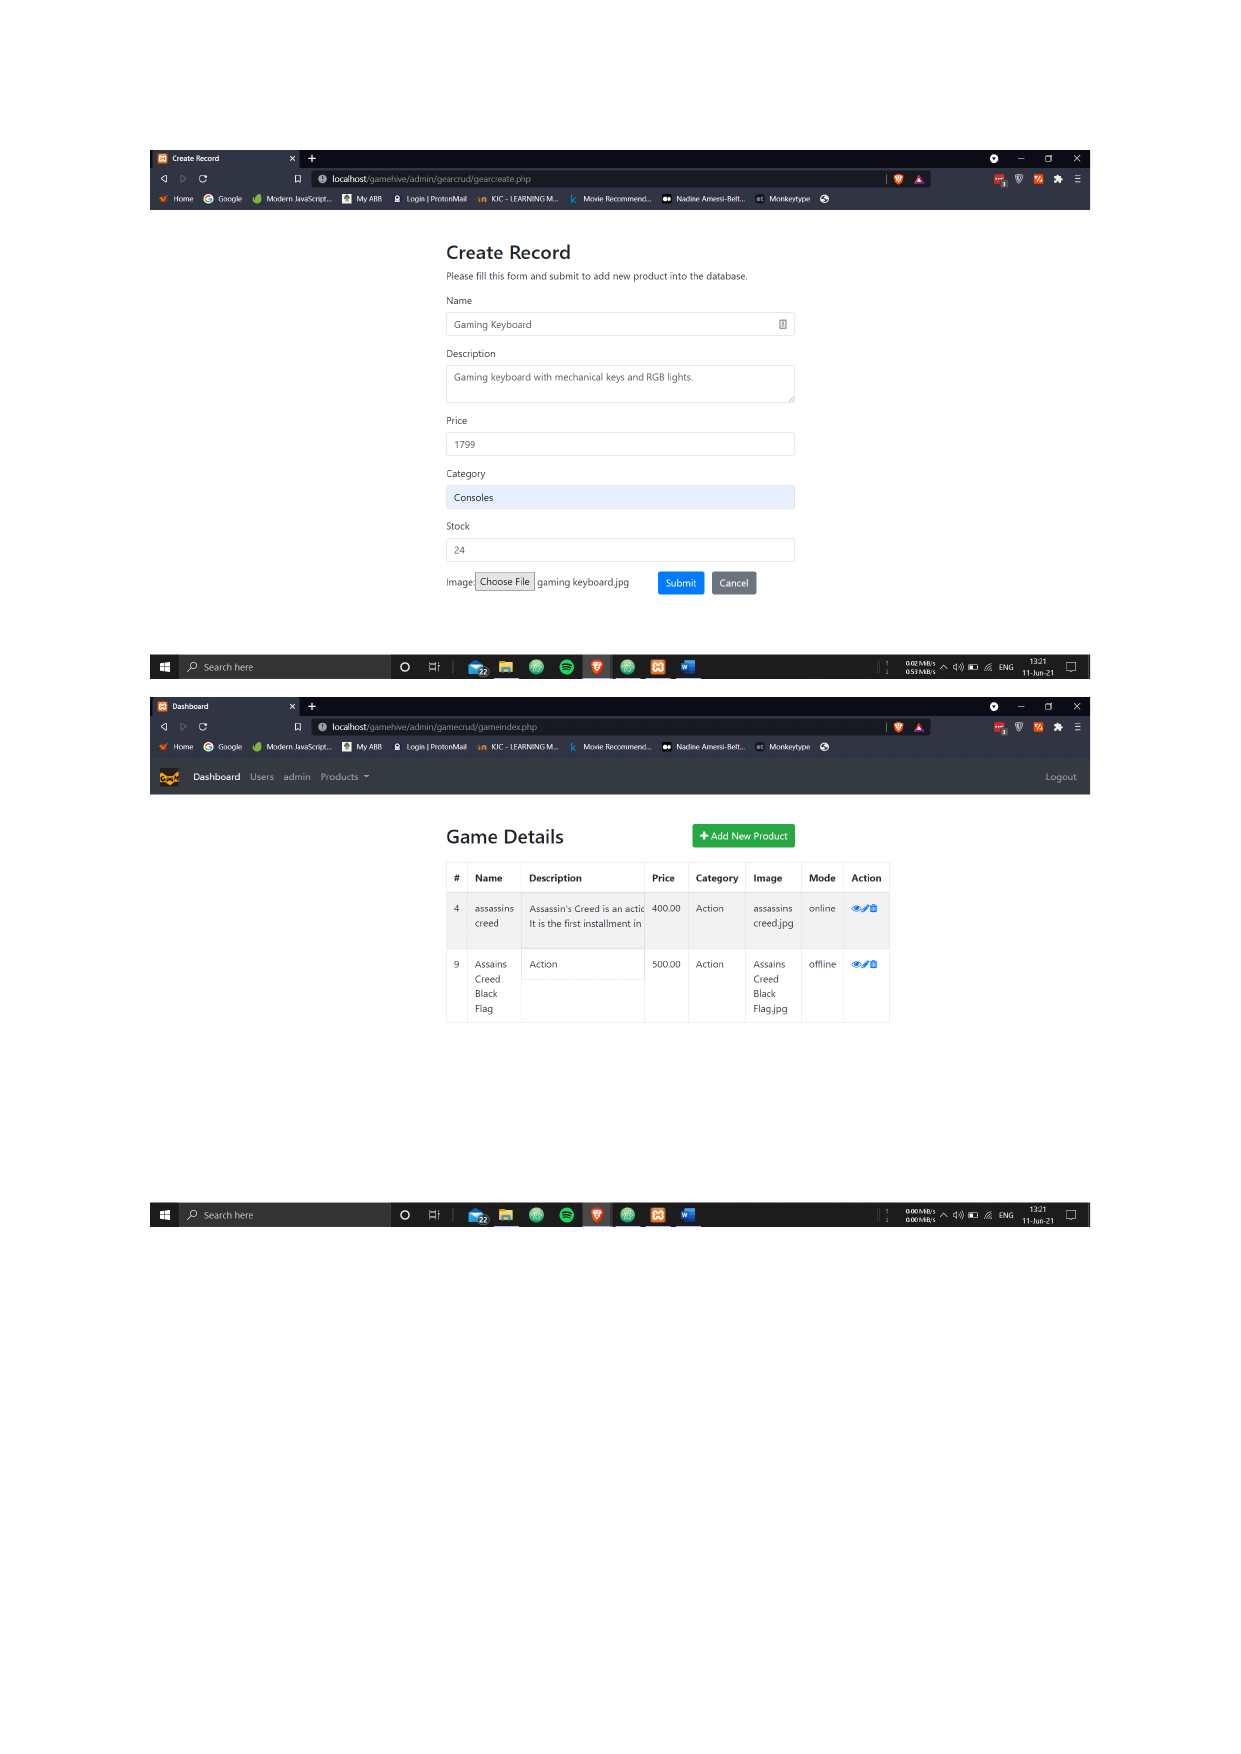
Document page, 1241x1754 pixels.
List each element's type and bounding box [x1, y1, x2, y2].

picture [150, 150, 1091, 679]
picture [150, 697, 1091, 1227]
